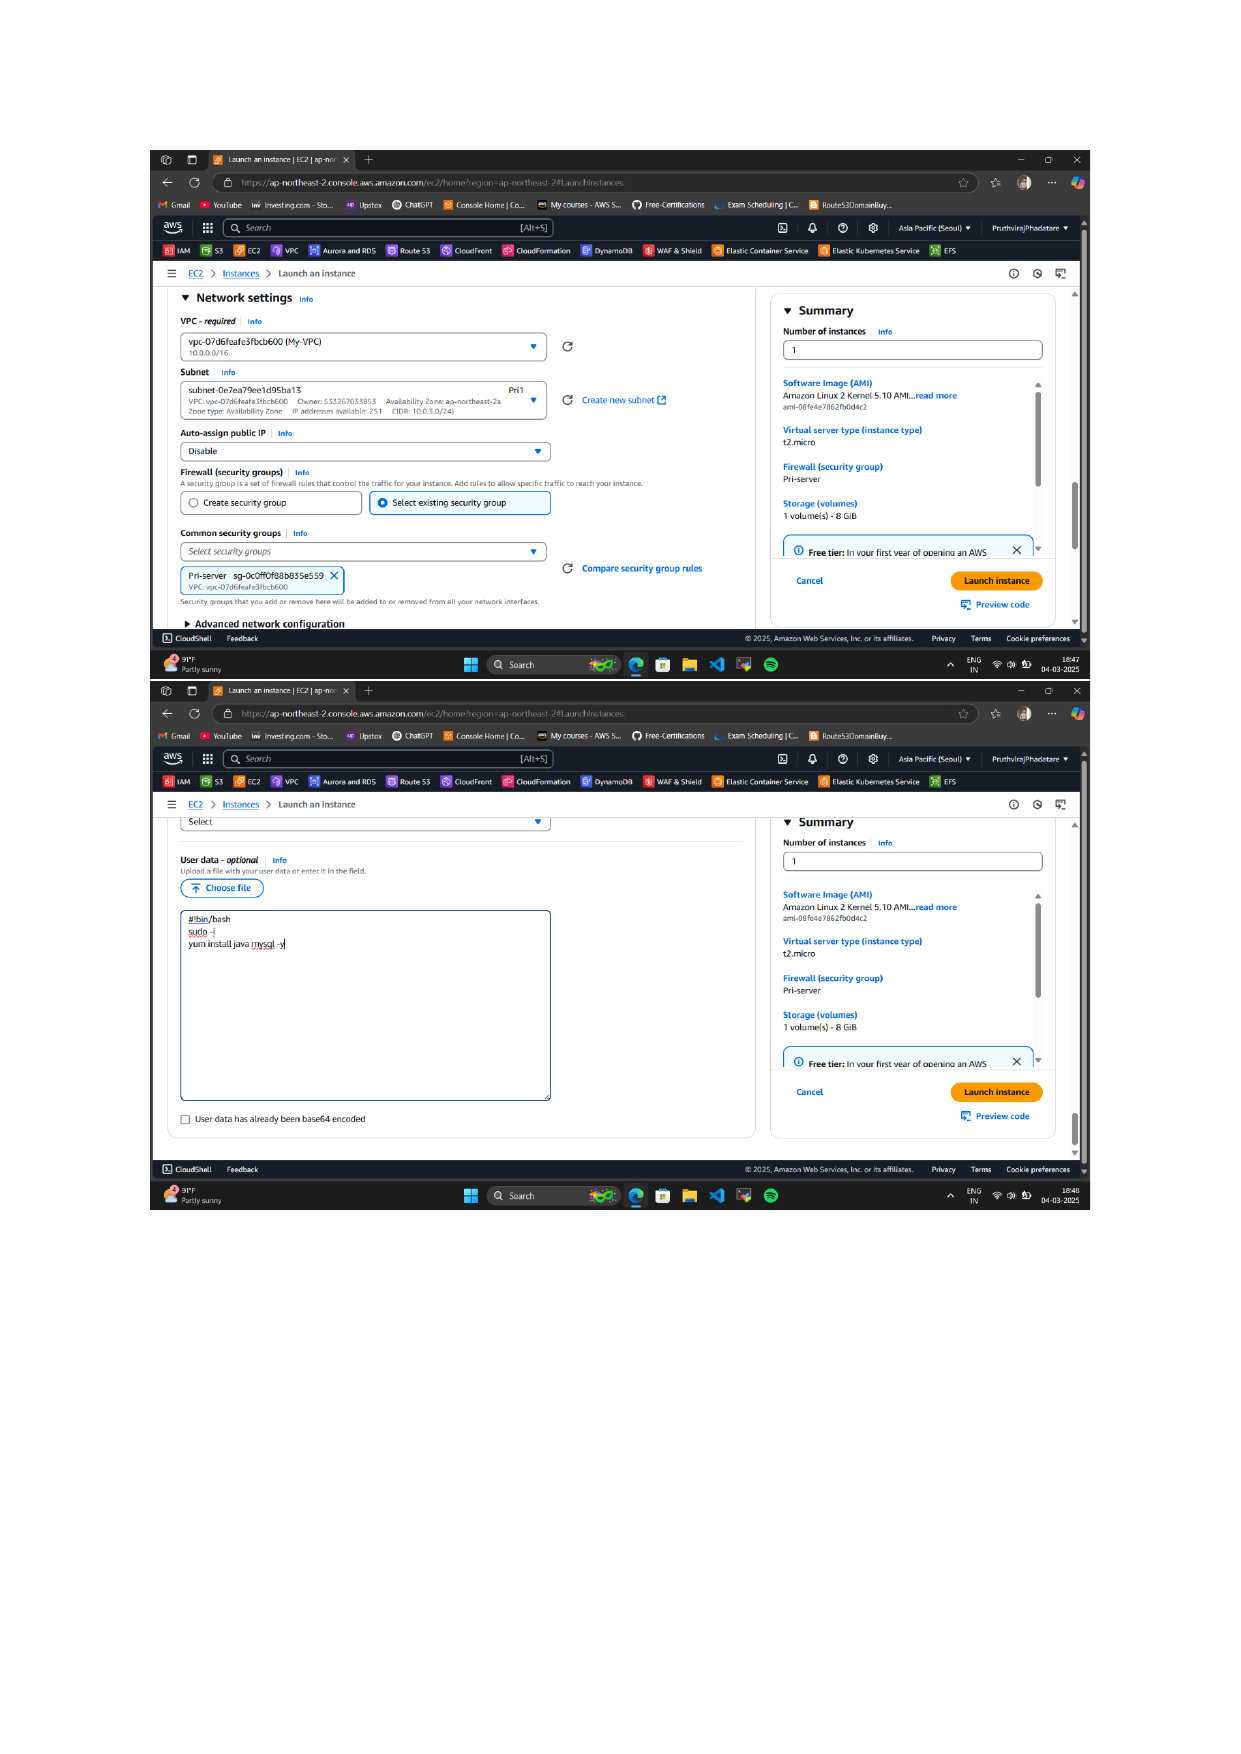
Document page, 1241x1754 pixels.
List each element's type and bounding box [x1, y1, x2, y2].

picture [150, 150, 1091, 679]
picture [150, 681, 1091, 1210]
